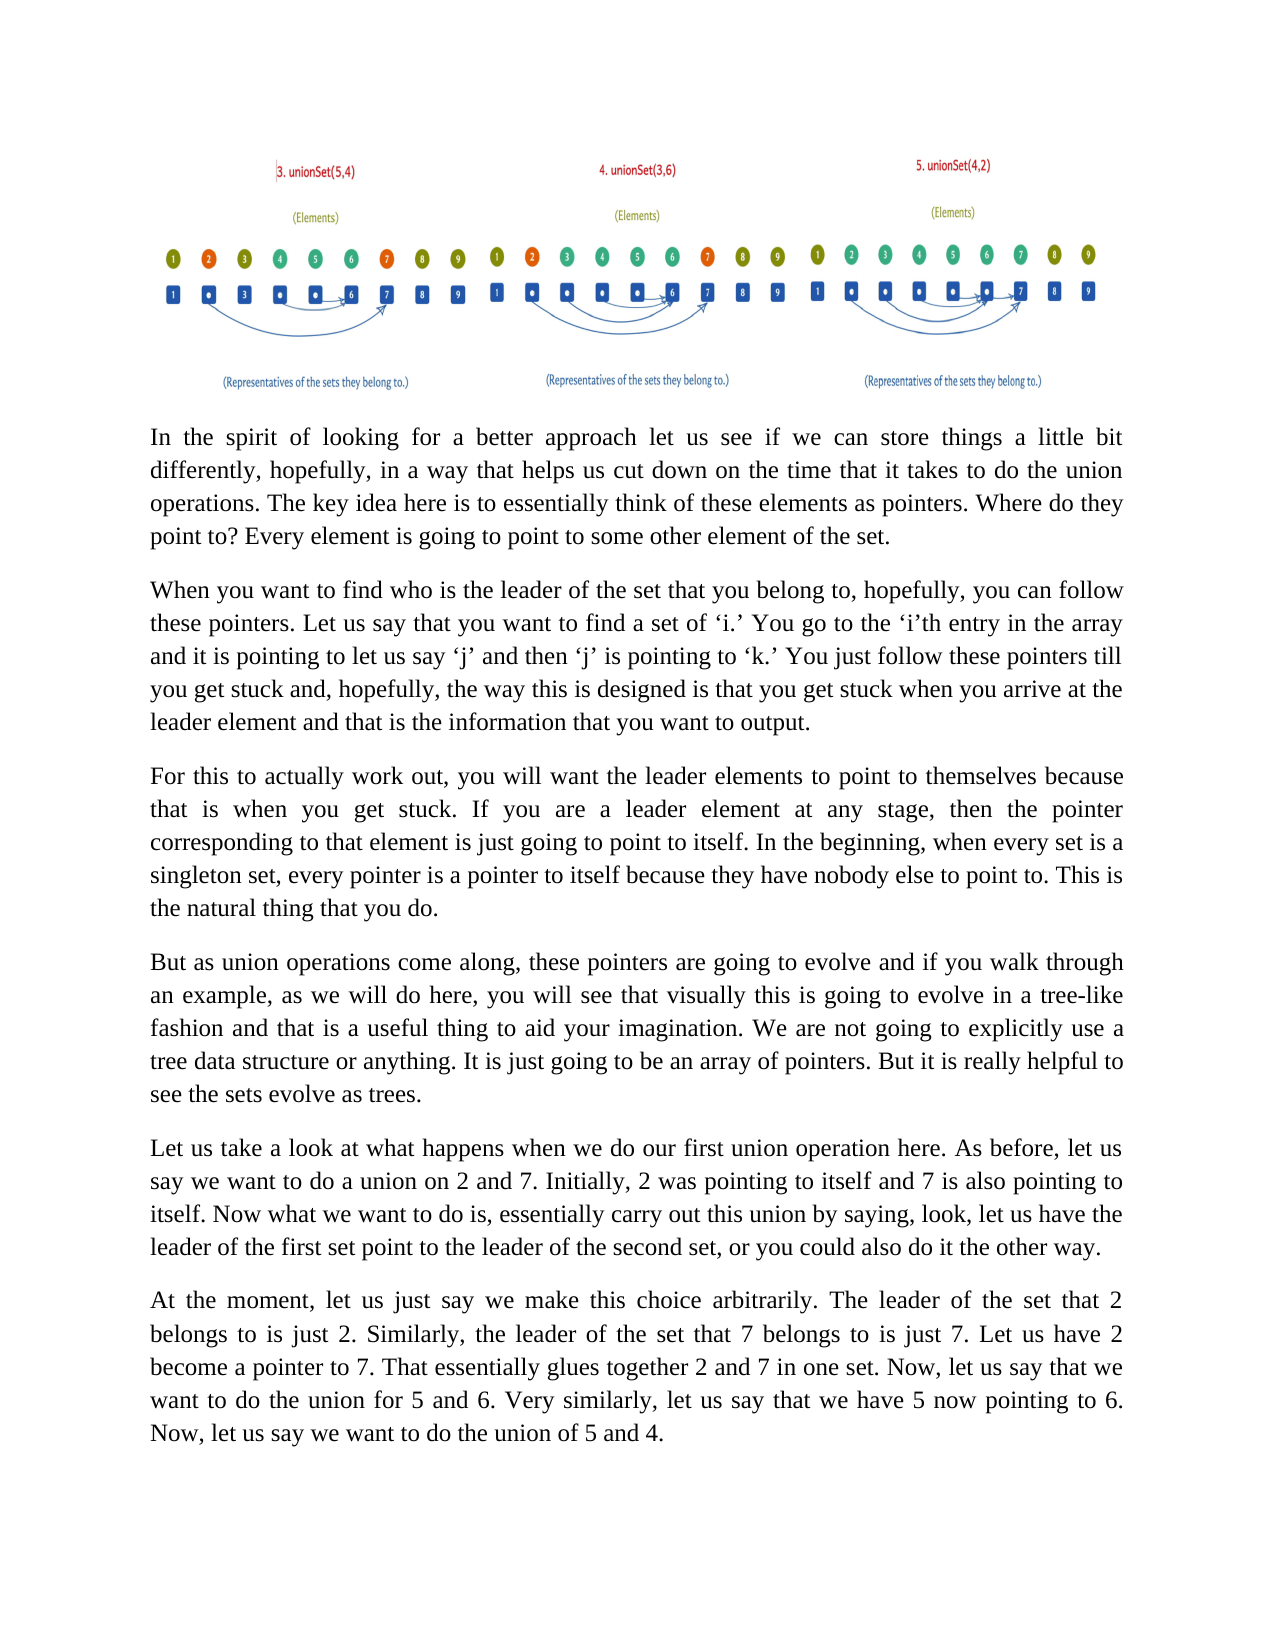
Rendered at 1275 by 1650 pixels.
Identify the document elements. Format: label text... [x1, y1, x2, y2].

text In the spirit of looking for a better approach let us see if we can store things a little bit differently, hopefully, in a way that helps us cut down on the time that it takes to do the union operations. The key idea here is to essentially think of these elements as pointers. Where do they point to? Every element is going to point to some other element of the set. [150, 517, 1125, 550]
text At the moment, let us just say we make this choice arbitrarily. The leader of the set that 2 belongs to is just 2. Similarly, the leader of the set that 7 belongs to is just 7. Let us have 2 become a pointer to 7. That essentially glues together 2 and 7 in one set. Now, let us say that we want to do the union for 5 and 6. Very similarly, let us say that we have 5 now pointing to 6. Now, let us say we want to do the union of 5 and 4. [150, 1413, 1125, 1446]
picture [478, 150, 796, 397]
text But as union operations come along, these pointers are going to evolve and if you walk through an example, as we will do here, you will see that visually this is going to evolve in a tree-like fashion and that is a useful thing to aid your imagination. We are not going to explicitly use a tree data structure or anything. It is just going to be an array of pointers. But it is really helpful to see the sets evolve as trees. [150, 1074, 1125, 1108]
picture [801, 151, 1104, 397]
picture [150, 156, 473, 397]
text When you want to find who is the leader of the set that you belong to, hopefully, you can follow these pointers. Let us say that you want to find a set of ‘i.’ You go to the ‘i’th entry in the array and it is pointing to let us say ‘j’ and then ‘j’ is pointing to ‘k.’ You just follow these pointers till you get stuck and, hopefully, the way this is designed is that you get stuck when you arrive at the leader element and that is the information that you want to output. [150, 703, 1125, 736]
text For this to actually work out, you will want the leader elements to point to themselves because that is when you get stuck. If you are a leader element at any stage, then the pointer corresponding to that element is just going to point to itself. In the beginning, when every set is a singleton set, every pointer is a pointer to itself because they have nobody else to point to. This is the natural thing that you do. [150, 889, 1125, 922]
text Let us take a look at what happens when we do our first union operation here. As before, let us say we want to do a union on 2 and 7. Initially, 2 was pointing to itself and 7 is also pointing to itself. Now what we want to do is, essentially carry out this union by saying, look, let us have the leader of the first set point to the leader of the second set, or you could also do it the other way. [150, 1227, 1125, 1261]
